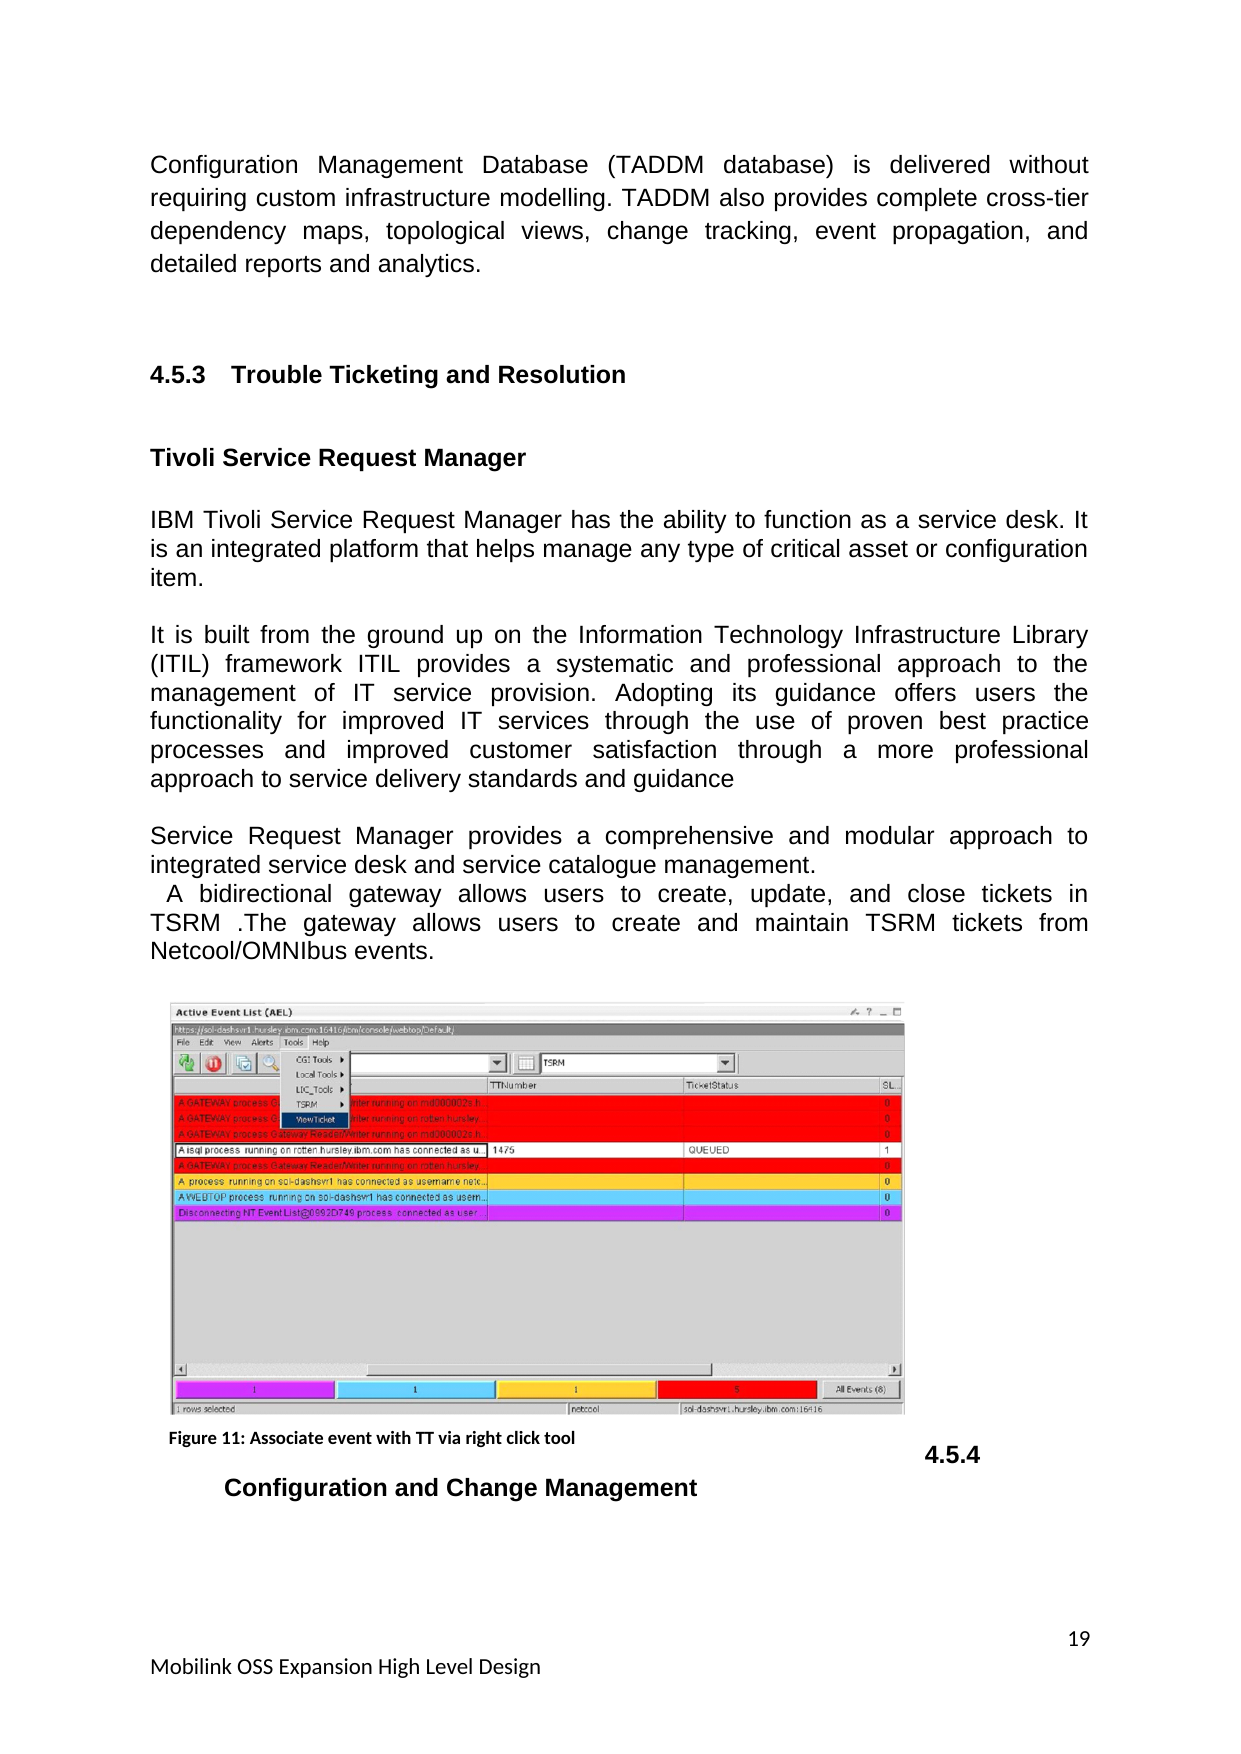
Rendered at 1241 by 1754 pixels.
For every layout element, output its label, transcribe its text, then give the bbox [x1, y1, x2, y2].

subtitle Tivoli Service Request Manager [150, 443, 1090, 472]
subtitle Configuration and Change Management [150, 1440, 1090, 1502]
subtitle Trouble Ticketing and Resolution [150, 360, 1090, 388]
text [150, 150, 1090, 278]
text A bidirectional gateway allows users to create, update, and close tickets in TSRM .The gateway allows users to create and maintain TSRM tickets from Netcool/OMNIbus events. [150, 879, 1090, 965]
text It is built from the ground up on the Information Technology Infrastructure Library (ITIL) framework ITIL provides a systematic and professional approach to the management of IT service provision. Adopting its guidance offers users the functionality for improved IT services through the use of proven best practice processes and improved customer satisfaction through a more professional approach to service delivery standards and guidance [150, 620, 1090, 793]
text IBM Tivoli Service Request Manager has the ability to function as a service desk. It is an integrated platform that helps manage any type of critical asset or configuration item. [150, 505, 1090, 591]
text Service Request Manager provides a comprehensive and modular approach to integrated service desk and service catalogue management. [150, 821, 1090, 879]
